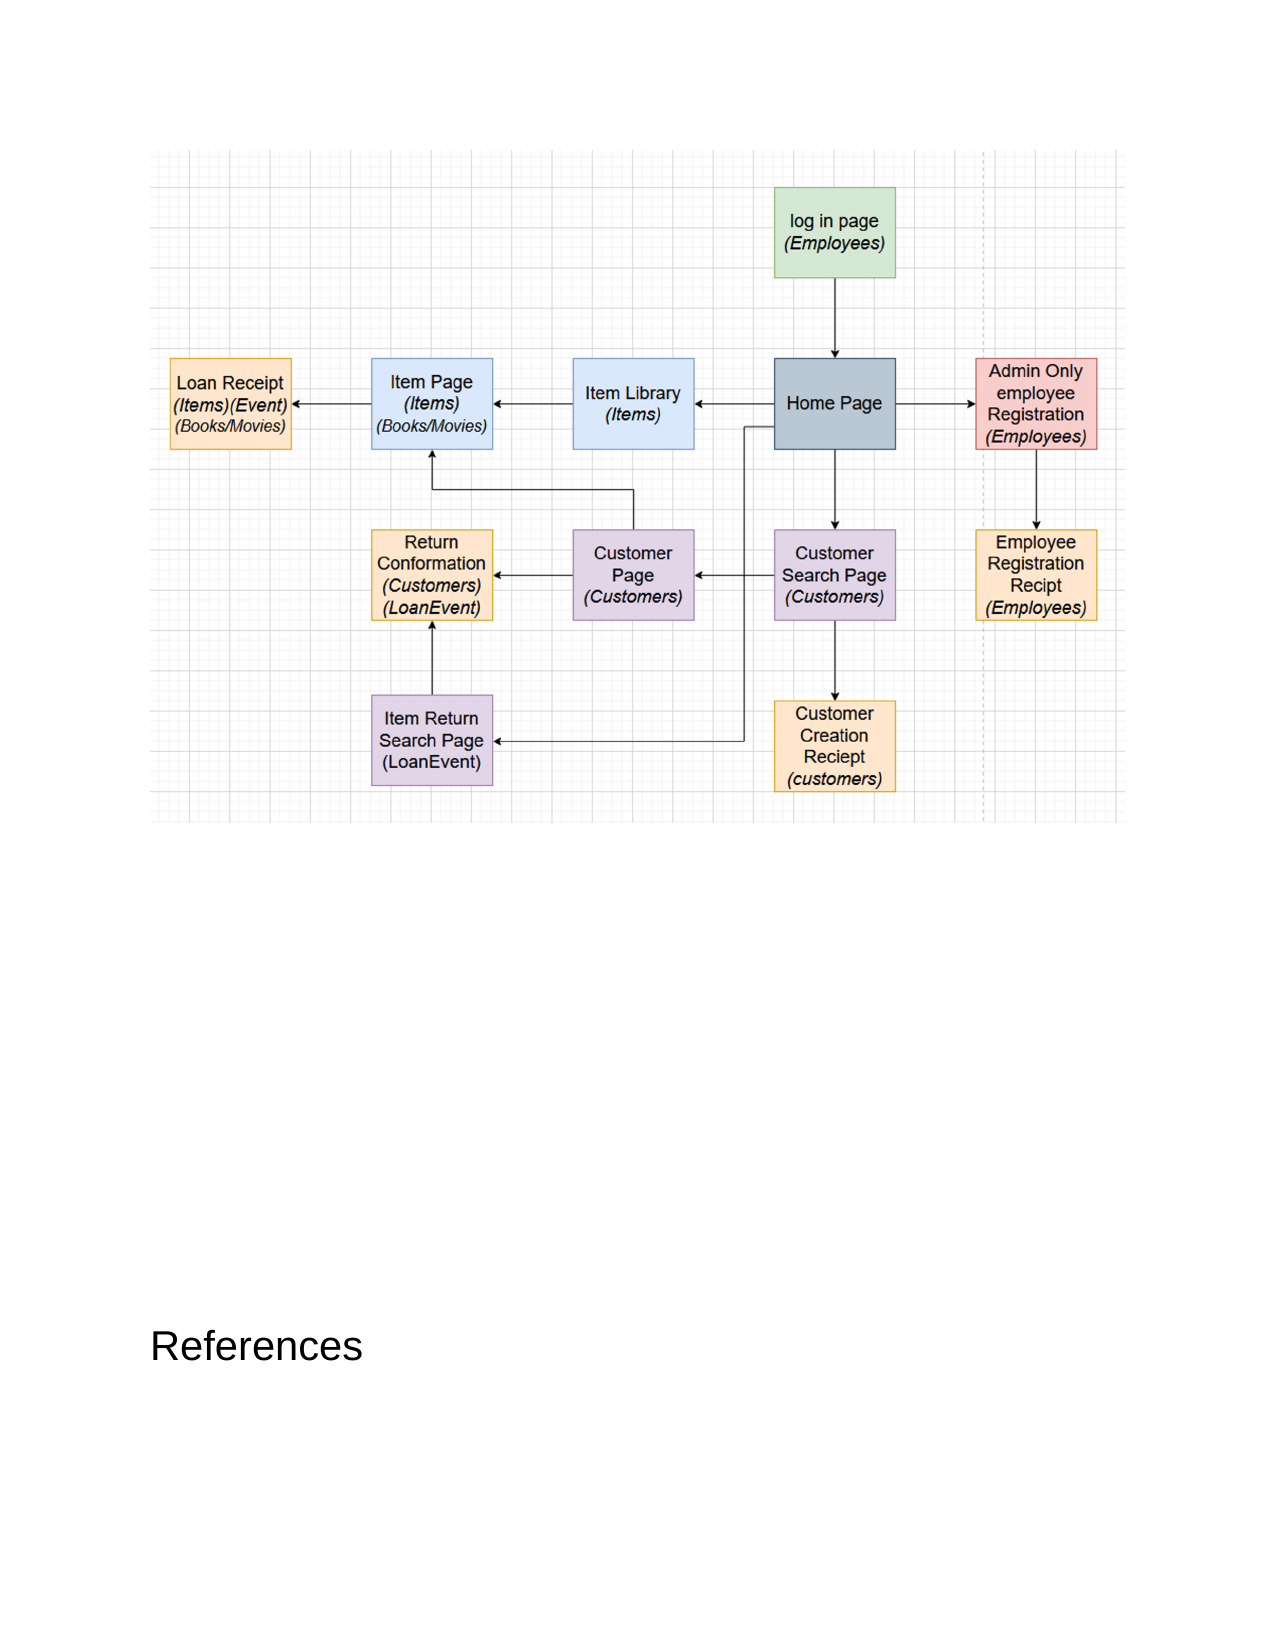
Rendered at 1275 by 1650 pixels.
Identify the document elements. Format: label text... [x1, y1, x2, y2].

subtitle References [150, 1322, 1125, 1369]
picture [150, 150, 1125, 823]
